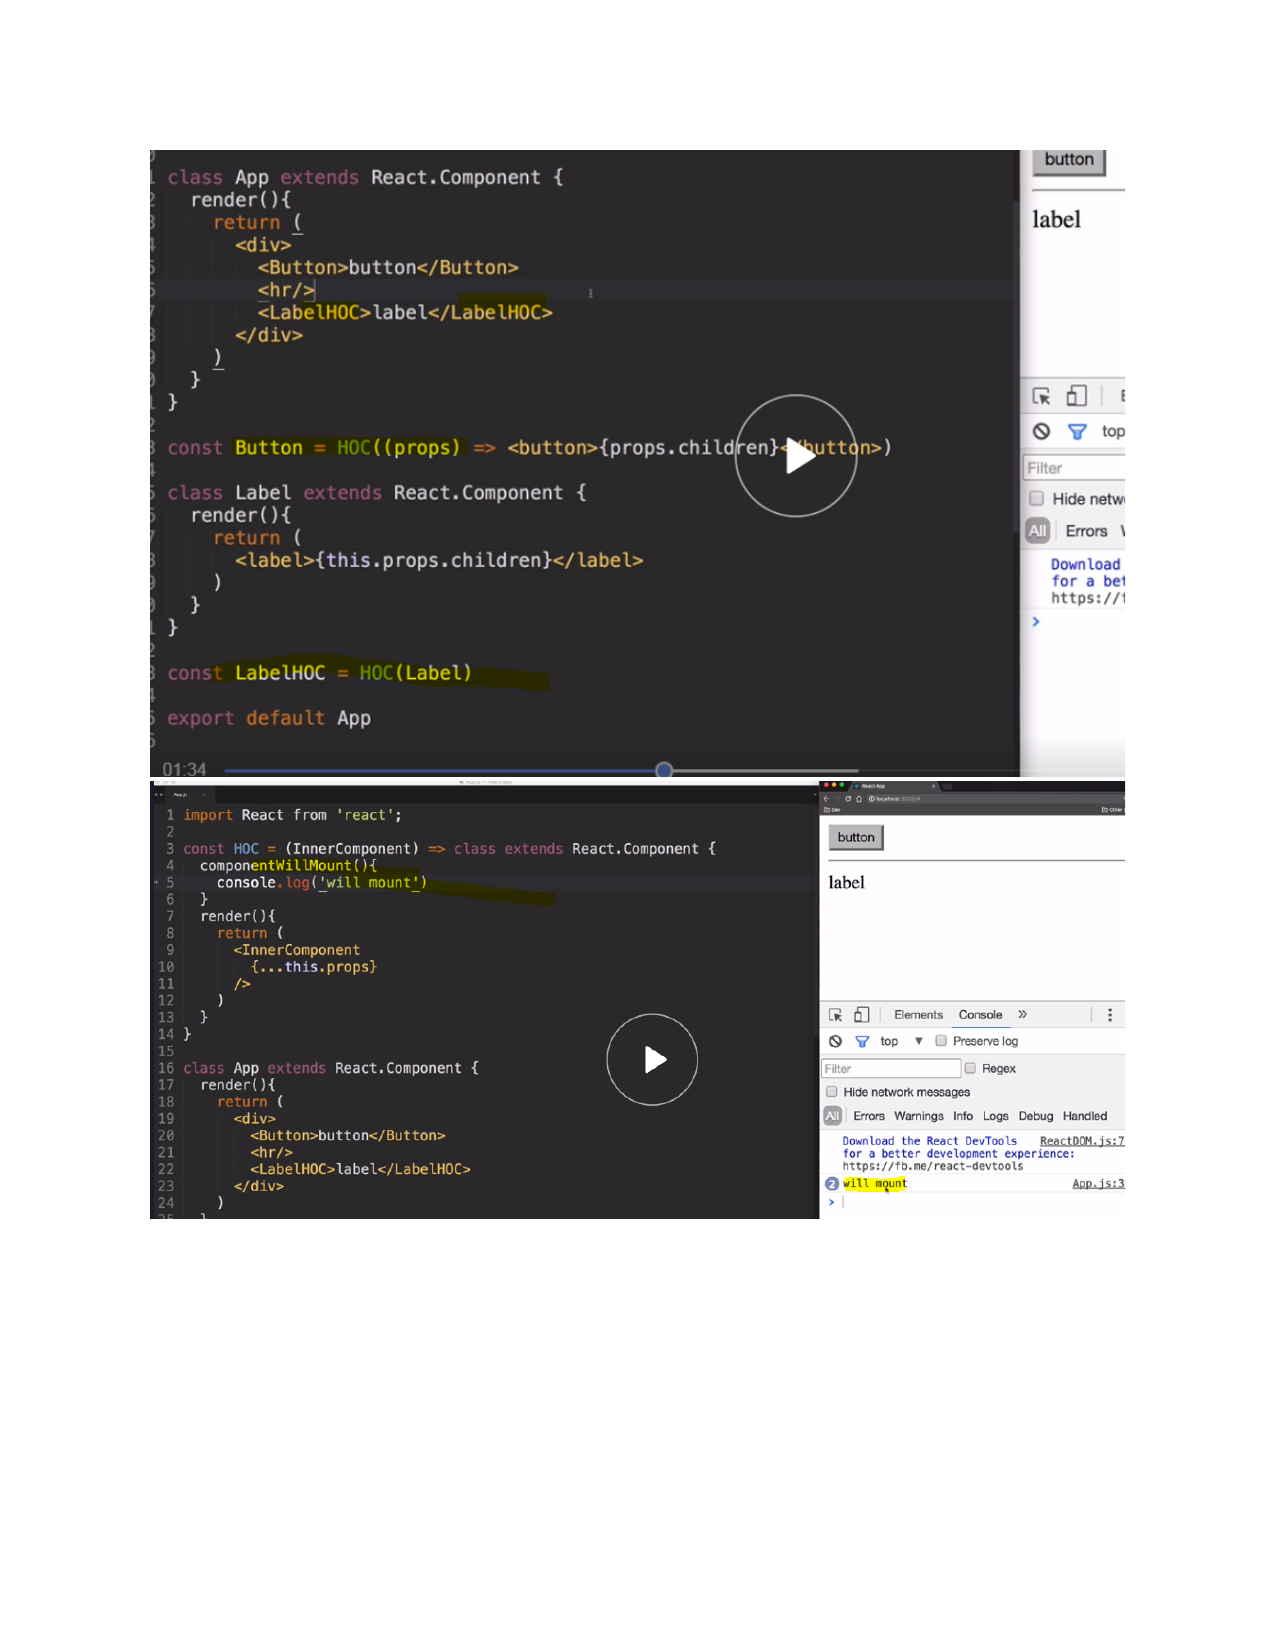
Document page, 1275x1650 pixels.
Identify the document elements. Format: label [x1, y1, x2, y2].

picture [150, 150, 1125, 777]
picture [150, 781, 1125, 1219]
